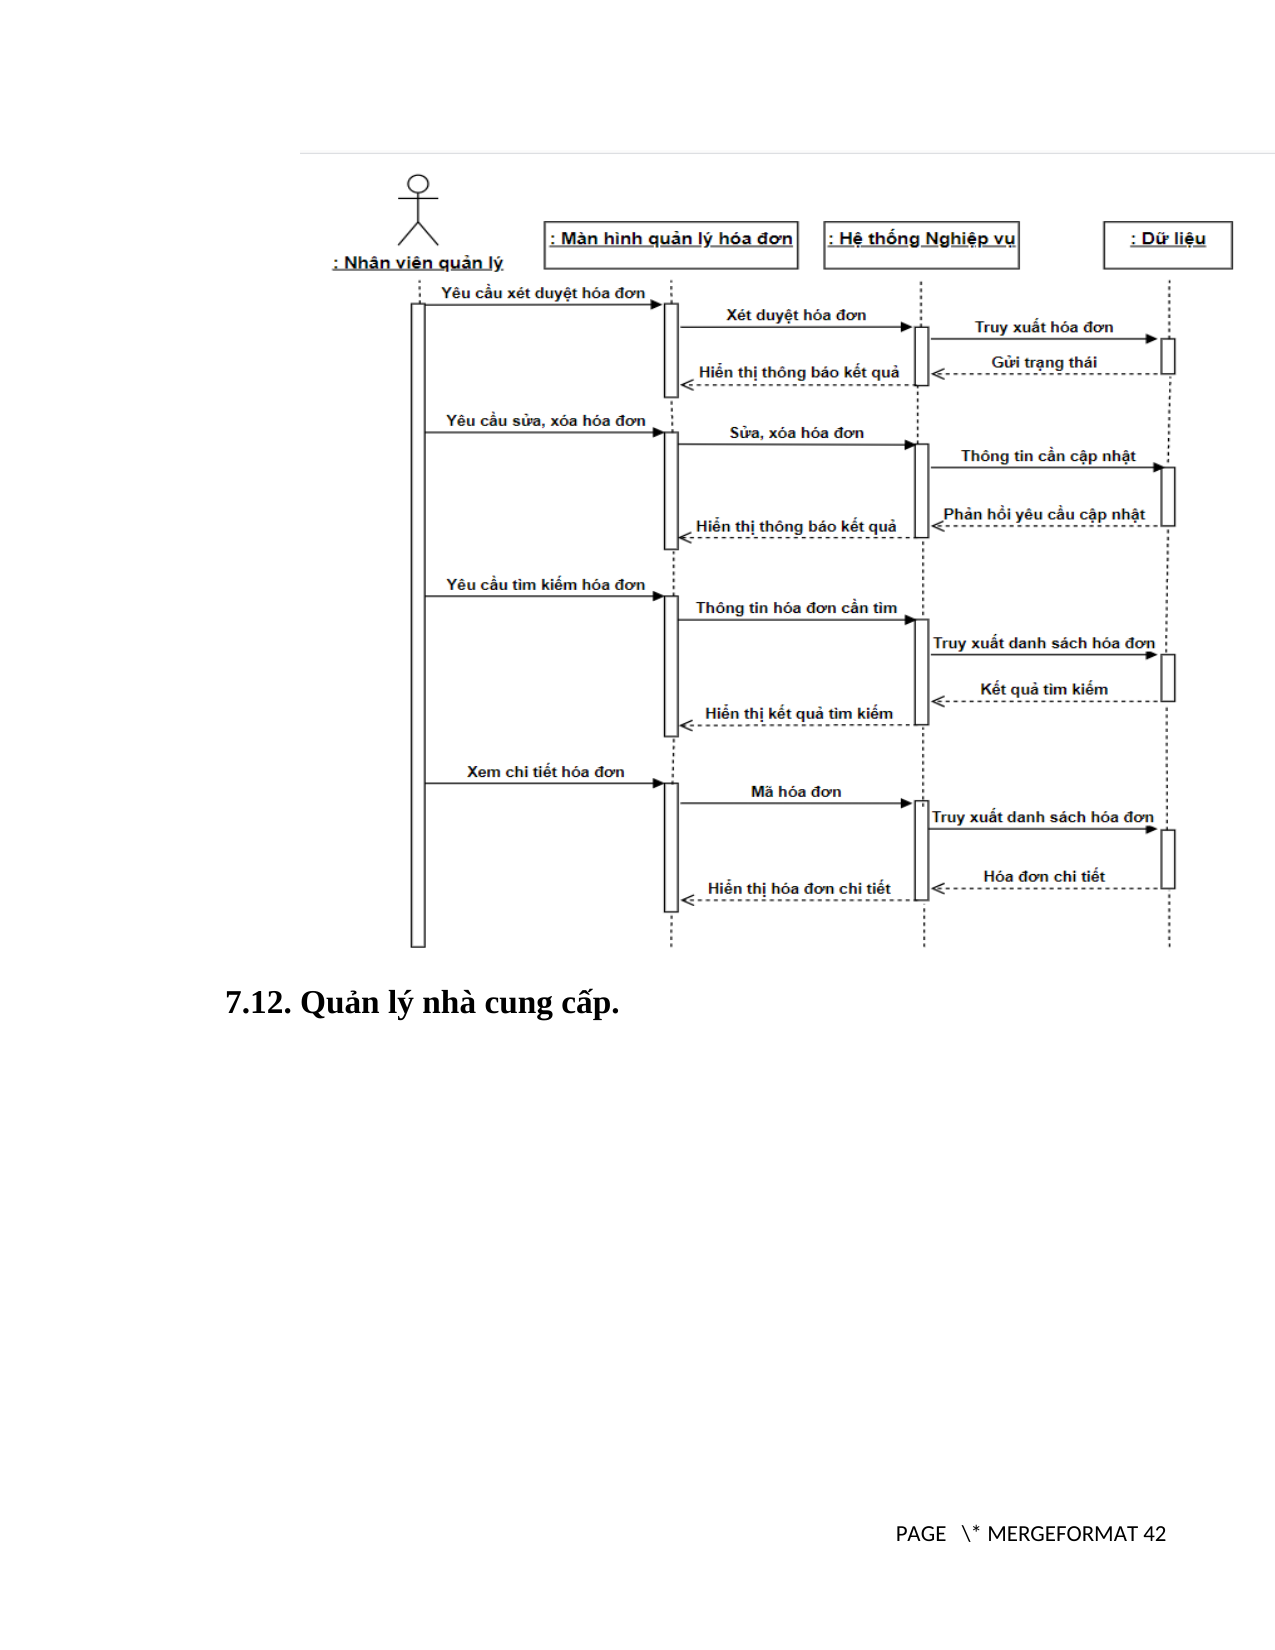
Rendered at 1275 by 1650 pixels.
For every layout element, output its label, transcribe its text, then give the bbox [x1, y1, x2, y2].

list Quản lý nhà cung cấp. [225, 982, 1167, 1021]
picture [300, 150, 1275, 969]
